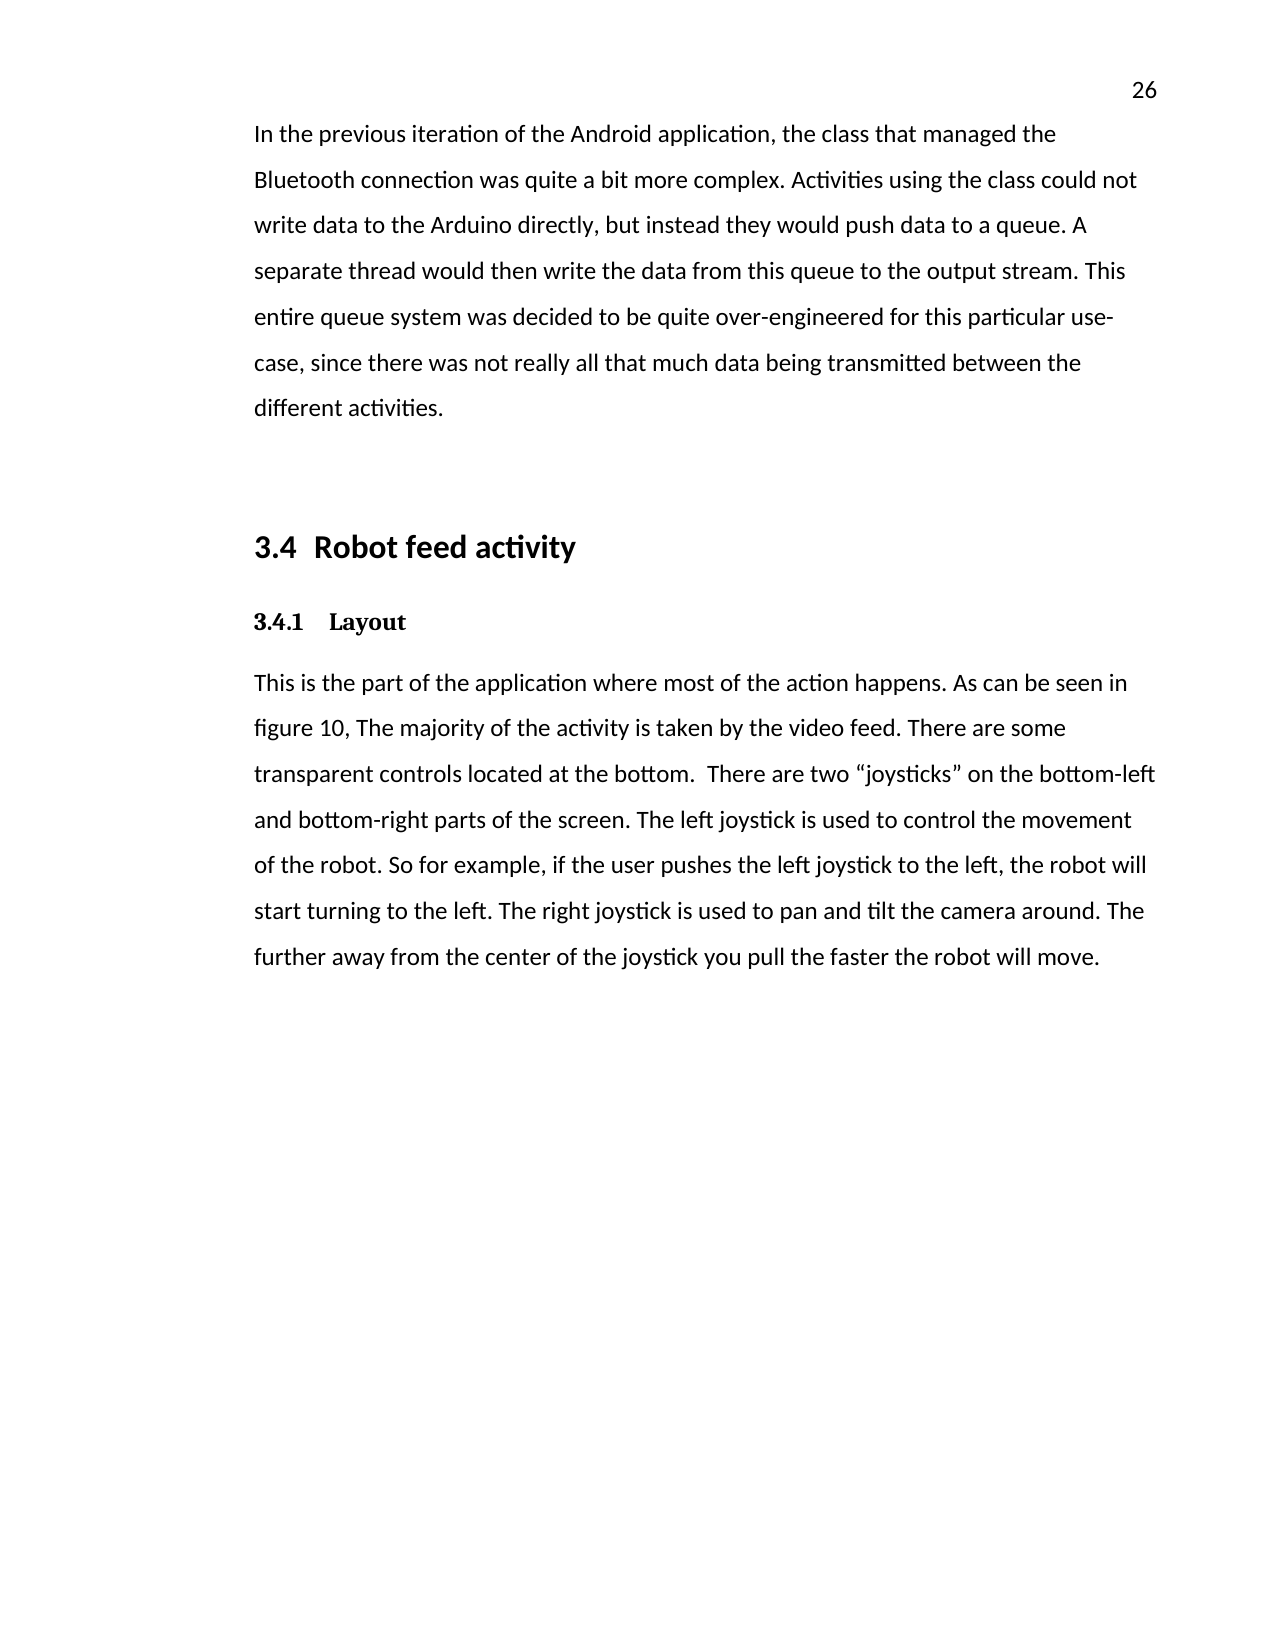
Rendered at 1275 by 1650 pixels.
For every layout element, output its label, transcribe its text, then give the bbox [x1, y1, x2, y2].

subtitle Layout [254, 607, 1157, 636]
text This is the part of the application where most of the action happens. As can be seen in figure 10, The majority of the activity is taken by the video feed. There are some transparent controls located at the bottom. There are two “joysticks” on the bottom-left and bottom-right parts of the screen. The left joystick is used to control the movement of the robot. So for example, if the user pushes the left joystick to the left, the robot will start turning to the left. The right joystick is used to pan and tilt the camera around. The further away from the center of the joystick you pull the faster the robot will move. [254, 667, 1157, 972]
subtitle Robot feed activity [254, 526, 1157, 566]
text In the previous iteration of the Android application, the class that managed the Bluetooth connection was quite a bit more complex. Activities using the class could not write data to the Arduino directly, but instead they would push data to a queue. A separate thread would then write the data from this queue to the output stream. This entire queue system was decided to be quite over-engineered for this particular use-case, since there was not really all that much data being transmitted between the different activities. [254, 118, 1157, 423]
